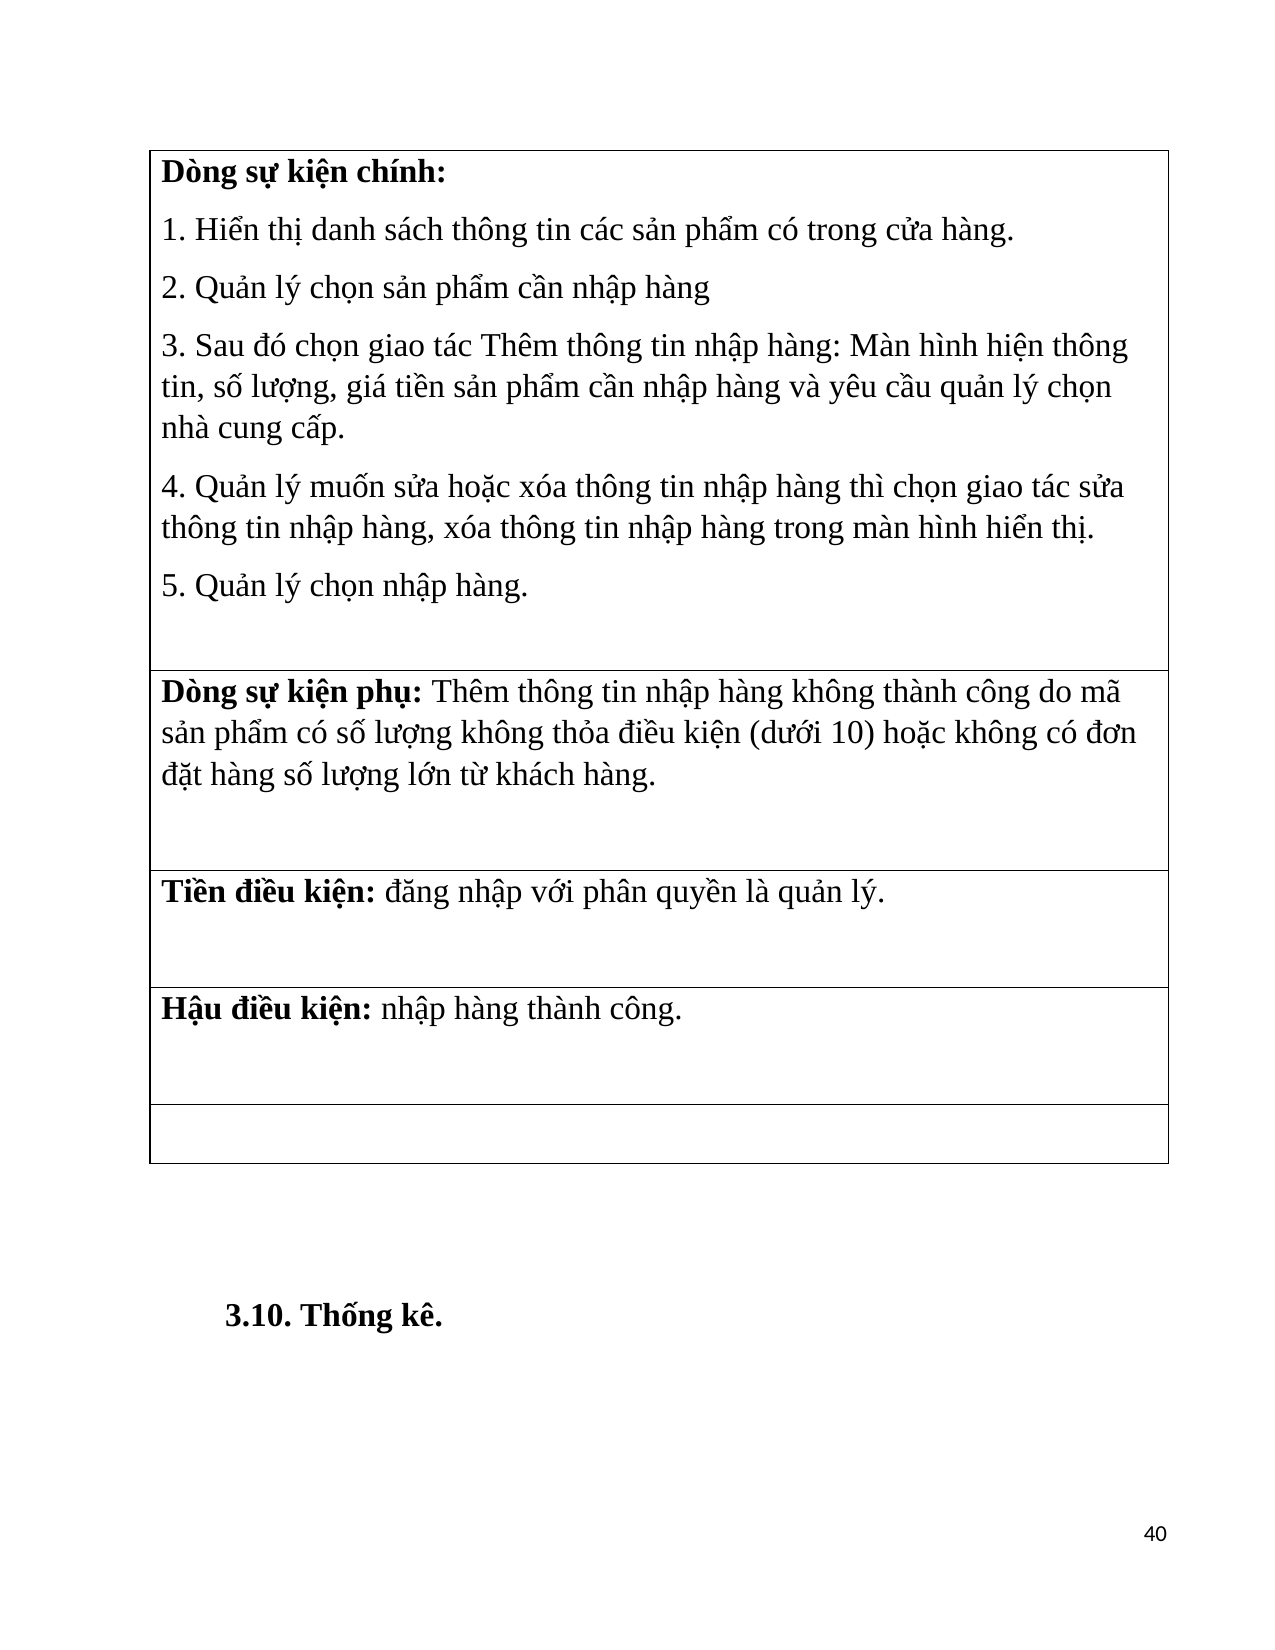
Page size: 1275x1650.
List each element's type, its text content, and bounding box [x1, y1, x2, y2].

table_cell Hậu điều kiện: nhập hàng thành công. [151, 988, 1168, 1104]
table_cell Dòng sự kiện chính: 1. Hiển thị danh sách thông tin các sản phẩm có trong cửa hàng. 2. Quản lý chọn sản phẩm cần nhập hàng 3. Sau đó chọn giao tác Thêm thông tin nhập hàng: Màn hình hiện thông tin, số lượng, giá tiền sản phẩm cần nhập hàng và yêu cầu quản lý chọn nhà cung cấp. 4. Quản lý muốn sửa hoặc xóa thông tin nhập hàng thì chọn giao tác sửa thông tin nhập hàng, xóa thông tin nhập hàng trong màn hình hiển thị. 5. Quản lý chọn nhập hàng. [151, 151, 1168, 670]
list Thống kê. [225, 1296, 1167, 1334]
table_cell Dòng sự kiện phụ: Thêm thông tin nhập hàng không thành công do mã sản phẩm có số lượng không thỏa điều kiện (dưới 10) hoặc không có đơn đặt hàng số lượng lớn từ khách hàng. [151, 671, 1168, 870]
table_cell [151, 1105, 1168, 1163]
table_cell Tiền điều kiện: đăng nhập với phân quyền là quản lý. [151, 871, 1168, 987]
